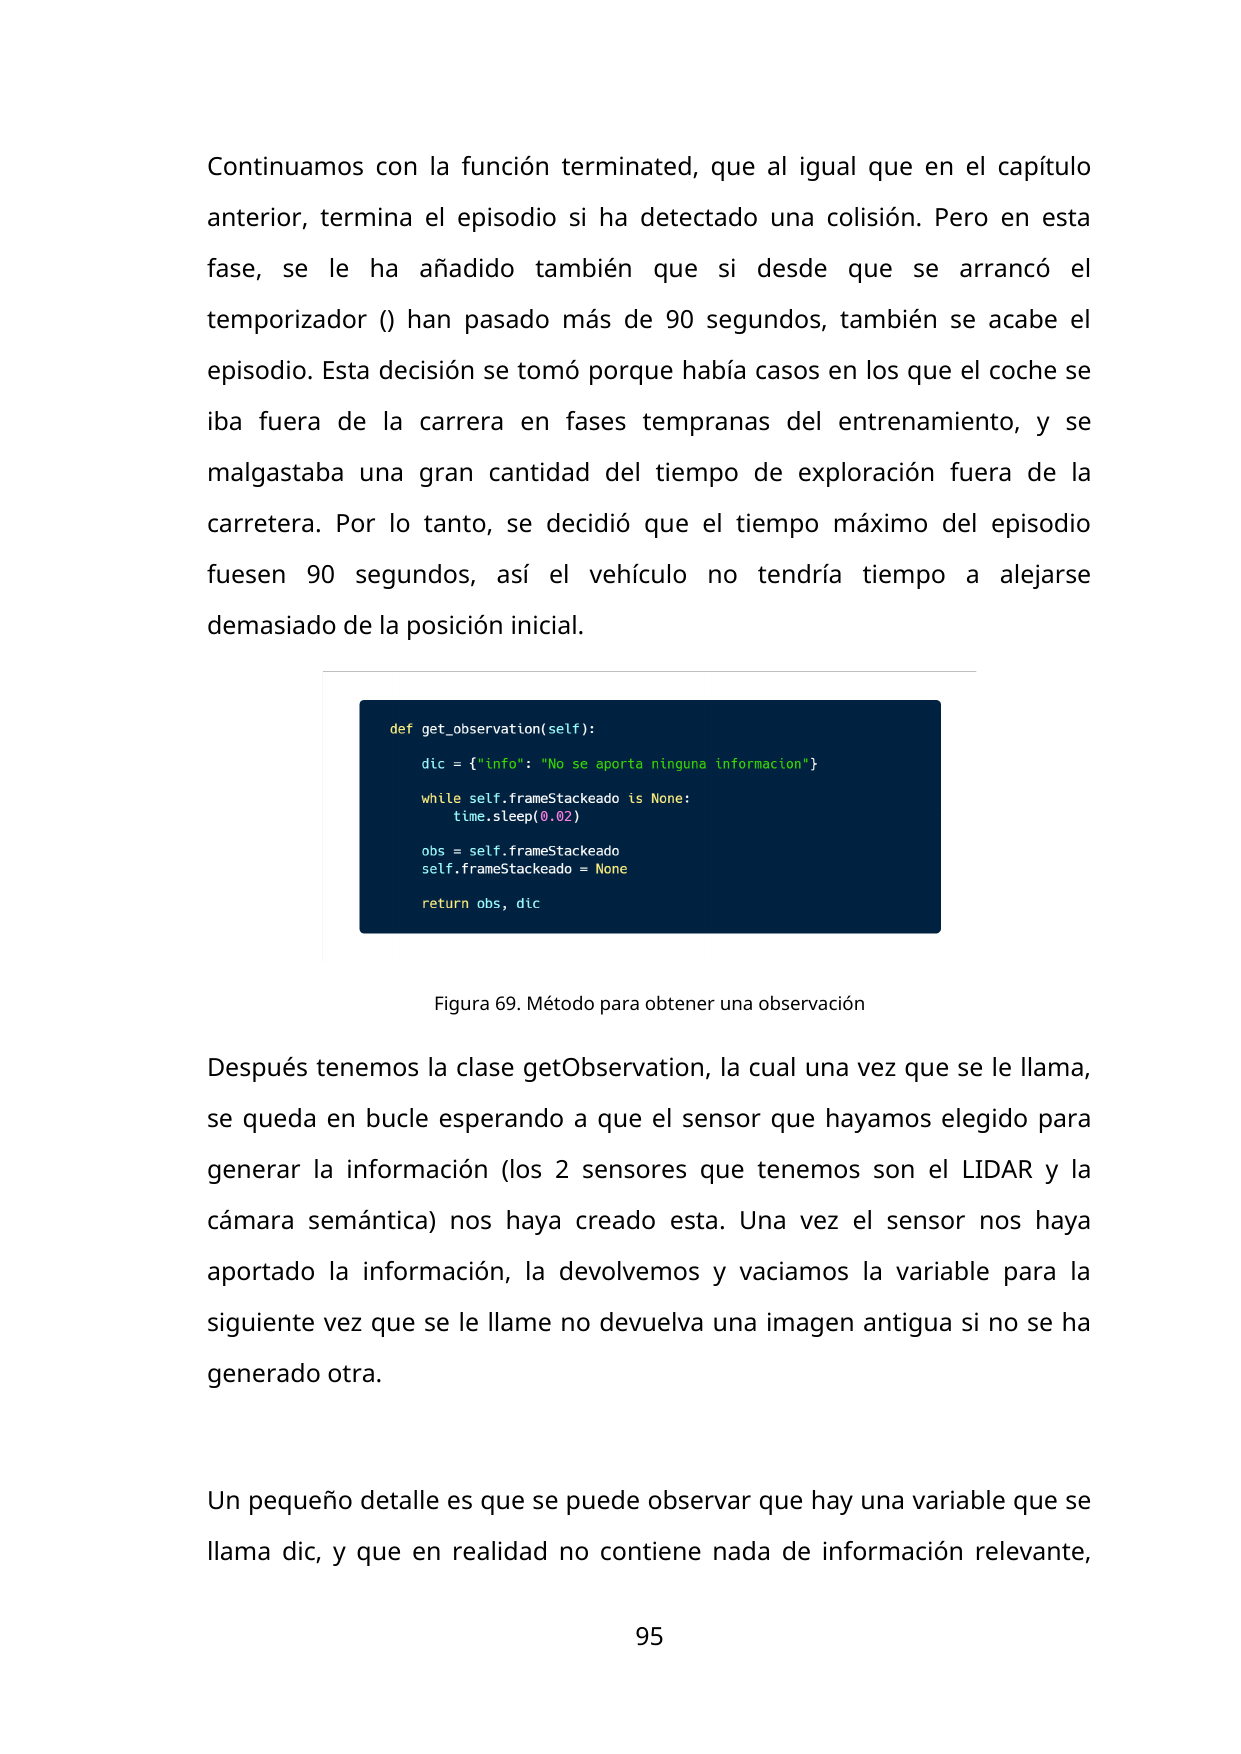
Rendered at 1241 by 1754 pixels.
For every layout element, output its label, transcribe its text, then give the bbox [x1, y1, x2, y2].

picture [322, 671, 977, 961]
text Figura 69. Método para obtener una observación [207, 991, 1092, 1016]
text Después tenemos la clase getObservation, la cual una vez que se le llama, se queda en bucle esperando a que el sensor que hayamos elegido para generar la información (los 2 sensores que tenemos son el LIDAR y la cámara semántica) nos haya creado esta. Una vez el sensor nos haya aportado la información, la devolvemos y vaciamos la variable para la siguiente vez que se le llame no devuelva una imagen antigua si no se ha generado otra. [207, 1049, 1092, 1390]
text Continuamos con la función terminated, que al igual que en el capítulo anterior, termina el episodio si ha detectado una colisión. Pero en esta fase, se le ha añadido también que si desde que se arrancó el temporizador () han pasado más de 90 segundos, también se acabe el episodio. Esta decisión se tomó porque había casos en los que el coche se iba fuera de la carrera en fases tempranas del entrenamiento, y se malgastaba una gran cantidad del tiempo de exploración fuera de la carretera. Por lo tanto, se decidió que el tiempo máximo del episodio fuesen 90 segundos, así el vehículo no tendría tiempo a alejarse demasiado de la posición inicial. [207, 148, 1092, 642]
